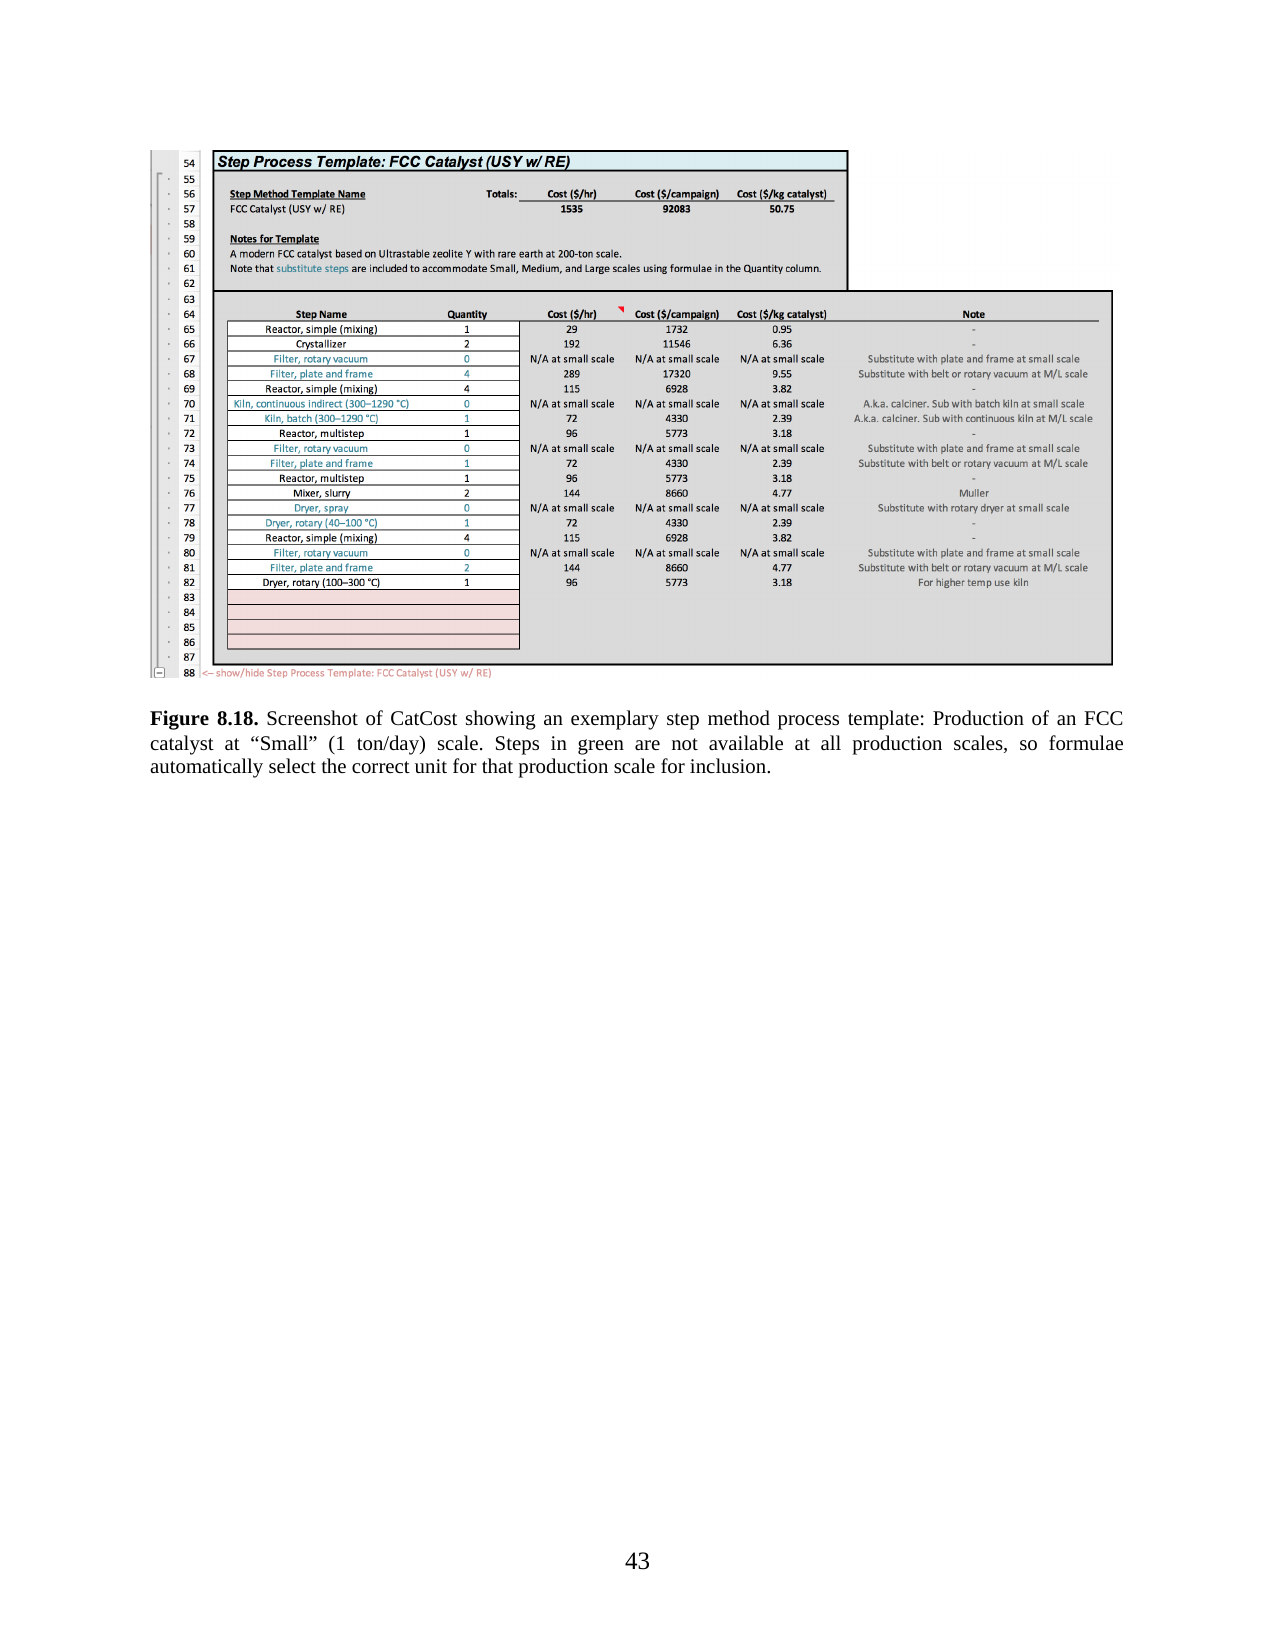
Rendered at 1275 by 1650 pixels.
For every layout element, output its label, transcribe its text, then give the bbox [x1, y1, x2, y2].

picture [150, 150, 1125, 678]
